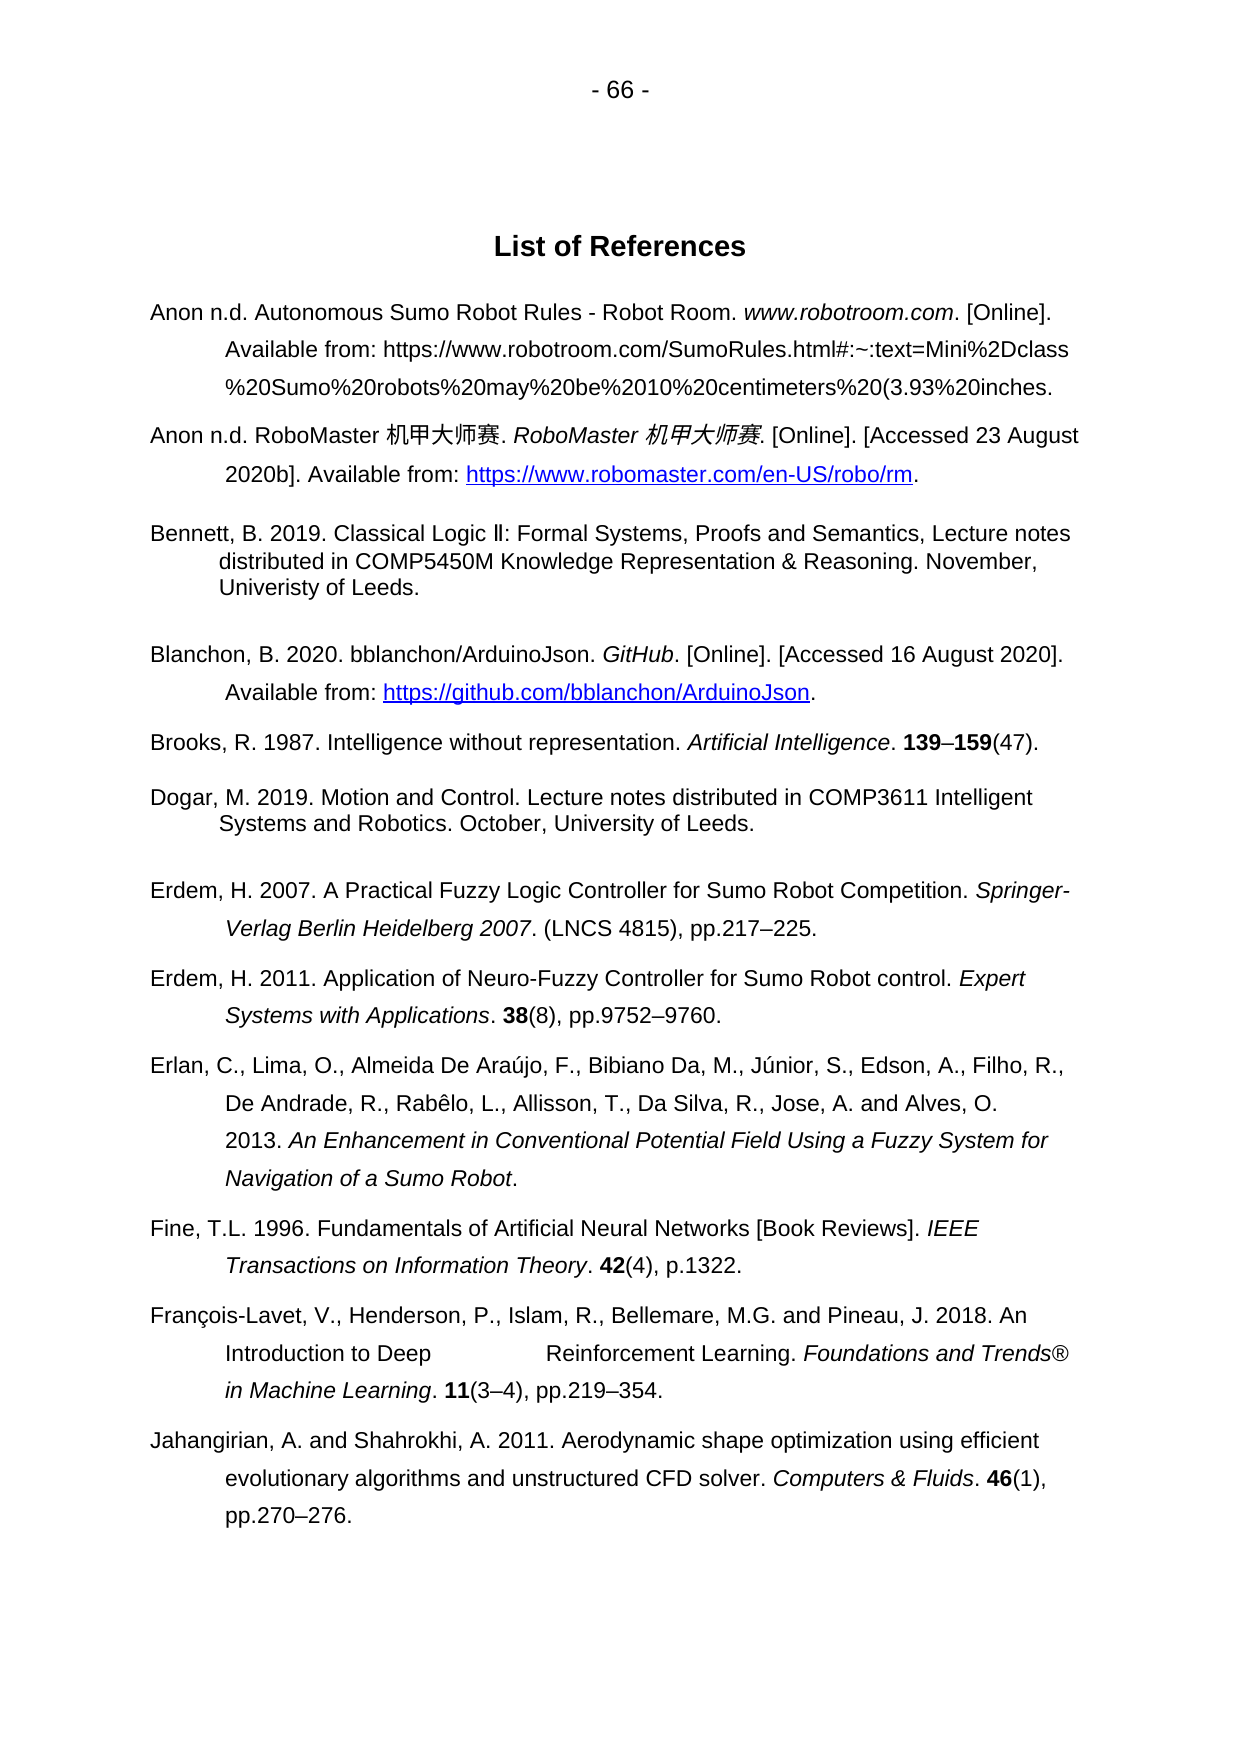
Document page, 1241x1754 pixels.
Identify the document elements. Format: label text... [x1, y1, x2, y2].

text Anon n.d. Autonomous Sumo Robot Rules - Robot Room. www.robotroom.com. [Online]. Available from: https://www.robotroom.com/SumoRules.html#:~:text=Mini%2Dclass%20Sumo%20robots%20may%20be%2010%20centimeters%20(3.93%20inches. [150, 287, 1090, 400]
text Dogar, M. 2019. Motion and Control. Lecture notes distributed in COMP3611 Intelligent Systems and Robotics. October, University of Leeds. [150, 784, 1090, 837]
text Erdem, H. 2011. Application of Neuro-Fuzzy Controller for Sumo Robot control. Expert Systems with Applications. 38(8), pp.9752–9760. [150, 953, 1090, 1028]
text Brooks, R. 1987. Intelligence without representation. Artificial Intelligence. 139–159(47). [150, 717, 1090, 755]
text François-Lavet, V., Henderson, P., Islam, R., Bellemare, M.G. and Pineau, J. 2018. An Introduction to Deep Reinforcement Learning. Foundations and Trends® in Machine Learning. 11(3–4), pp.219–354. [150, 1291, 1090, 1403]
text Fine, T.L. 1996. Fundamentals of Artificial Neural Networks [Book Reviews]. IEEE Transactions on Information Theory. 42(4), p.1322. [150, 1203, 1090, 1278]
text Jahangirian, A. and Shahrokhi, A. 2011. Aerodynamic shape optimization using efficient evolutionary algorithms and unstructured CFD solver. Computers & Fluids. 46(1), pp.270–276. [150, 1416, 1090, 1528]
text Erdem, H. 2007. A Practical Fuzzy Logic Controller for Sumo Robot Competition. Springer-Verlag Berlin Heidelberg 2007. (LNCS 4815), pp.217–225. [150, 866, 1090, 941]
text Blanchon, B. 2020. bblanchon/ArduinoJson. GitHub. [Online]. [Accessed 16 August 2020]. Available from: https://github.com/bblanchon/ArduinoJson. [150, 630, 1090, 705]
text Bennett, B. 2019. Classical Logic Ⅱ: Formal Systems, Proofs and Semantics, Lecture notes distributed in COMP5450M Knowledge Representation & Reasoning. November, Univeristy of Leeds. [150, 517, 1090, 601]
subtitle List of References [150, 225, 1090, 262]
text Erlan, C., Lima, O., Almeida De Araújo, F., Bibiano Da, M., Júnior, S., Edson, A., Filho, R., De Andrade, R., Rabêlo, L., Allisson, T., Da Silva, R., Jose, A. and Alves, O. 2013. An Enhancement in Conventional Potential Field Using a Fuzzy System for Navigation of a Sumo Robot. [150, 1041, 1090, 1191]
text Anon n.d. RoboMaster 机甲大师赛. RoboMaster 机甲大师赛. [Online]. [Accessed 23 August 2020b]. Available from: https://www.robomaster.com/en-US/robo/rm. [150, 412, 1090, 487]
